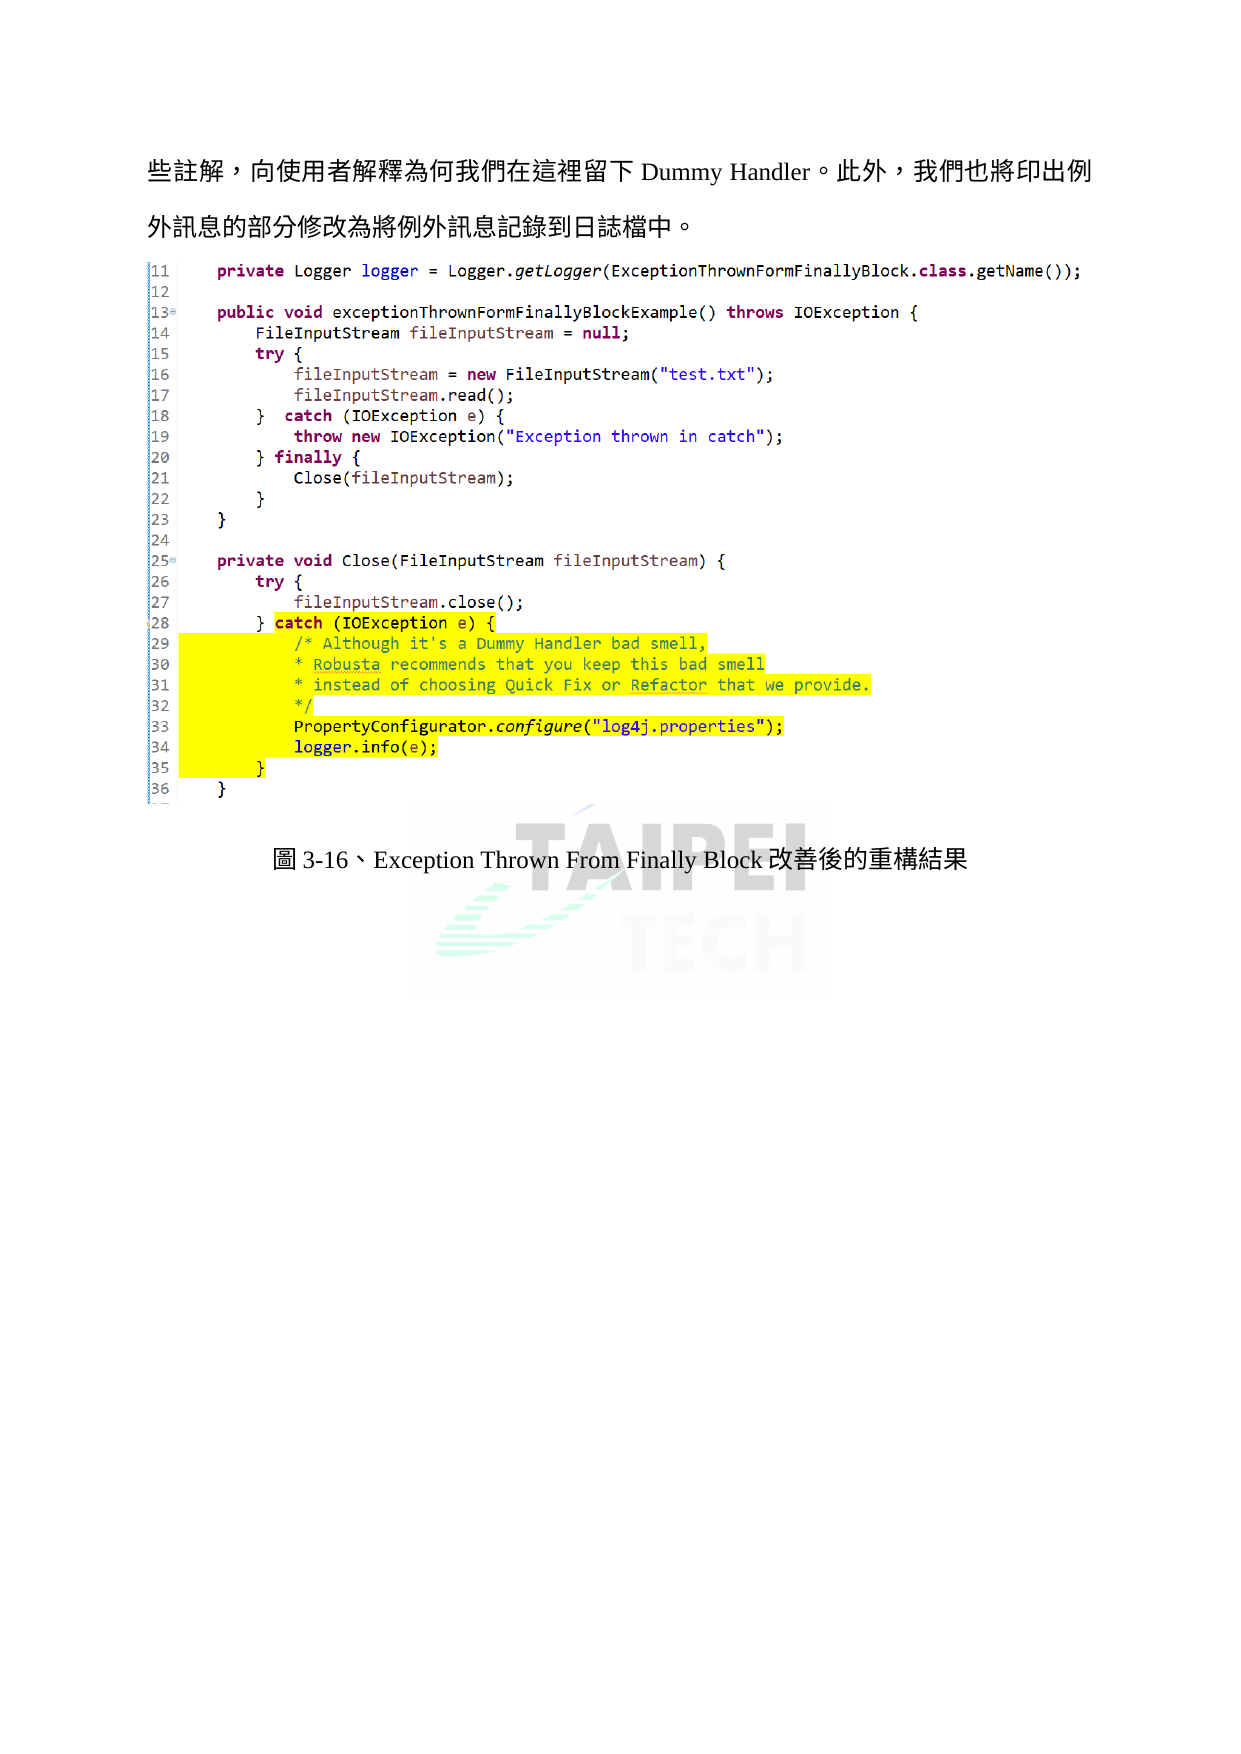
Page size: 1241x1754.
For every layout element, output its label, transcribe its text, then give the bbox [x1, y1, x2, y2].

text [148, 151, 1092, 244]
text 圖3-16、Exception Thrown From Finally Block改善後的重構結果 [148, 839, 1092, 877]
picture [147, 262, 1093, 804]
